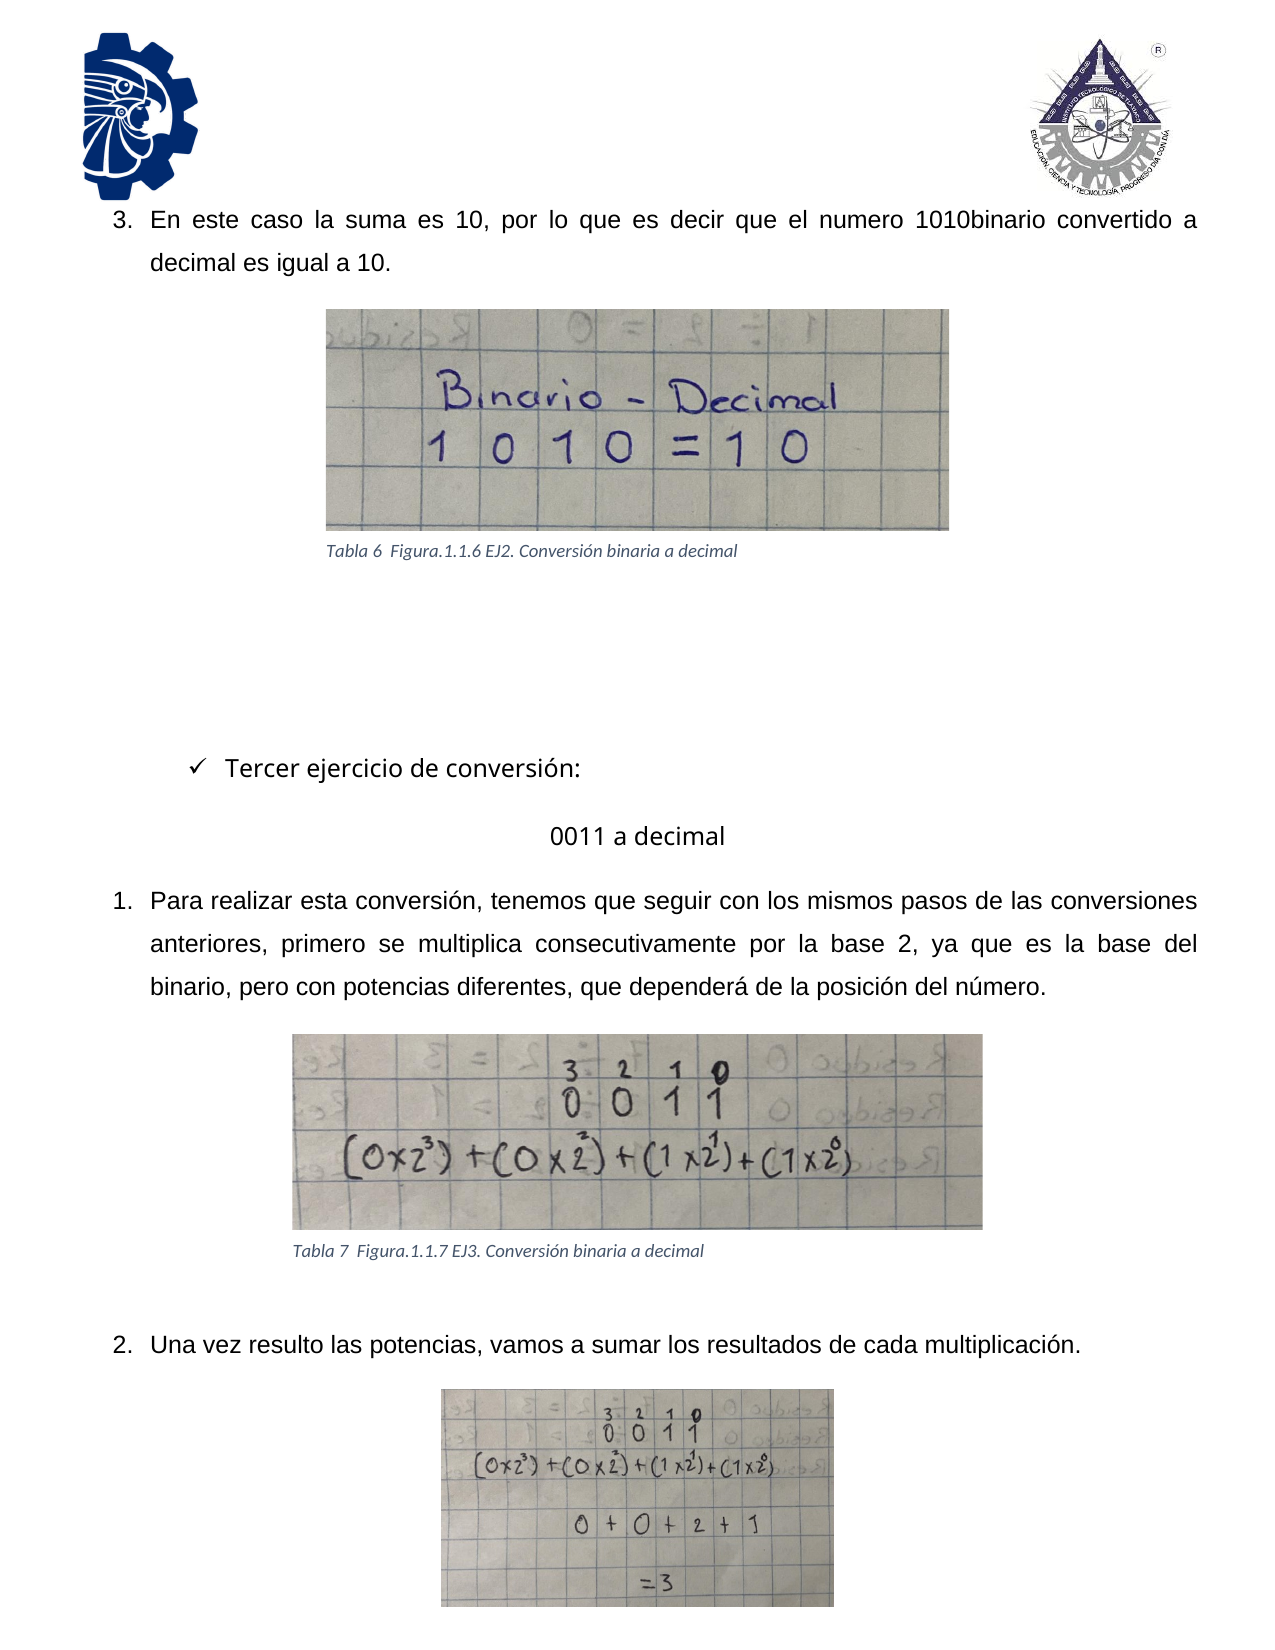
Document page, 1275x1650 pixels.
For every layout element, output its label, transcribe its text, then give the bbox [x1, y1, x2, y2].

picture [441, 1509, 834, 1650]
text 0011 a decimal [75, 938, 1200, 972]
picture [325, 429, 950, 650]
picture [75, 27, 254, 206]
list Tercer ejercicio de conversión: [187, 870, 1200, 904]
list Una vez resulto las potencias, vamos a sumar los resultados de cada multiplicación. [112, 1449, 1200, 1478]
list En este caso la suma es 10, por lo que es decir que el numero 1010binario convertido a decimal es igual a 10. [112, 325, 1200, 397]
picture [292, 1154, 983, 1350]
list Para realizar esta conversión, tenemos que seguir con los mismos pasos de las conversiones anteriores, primero se multiplica consecutivamente por la base 2, ya que es la base del binario, pero con potencias diferentes, que dependerá de la posición del número. [112, 1005, 1200, 1120]
picture [1009, 27, 1200, 218]
